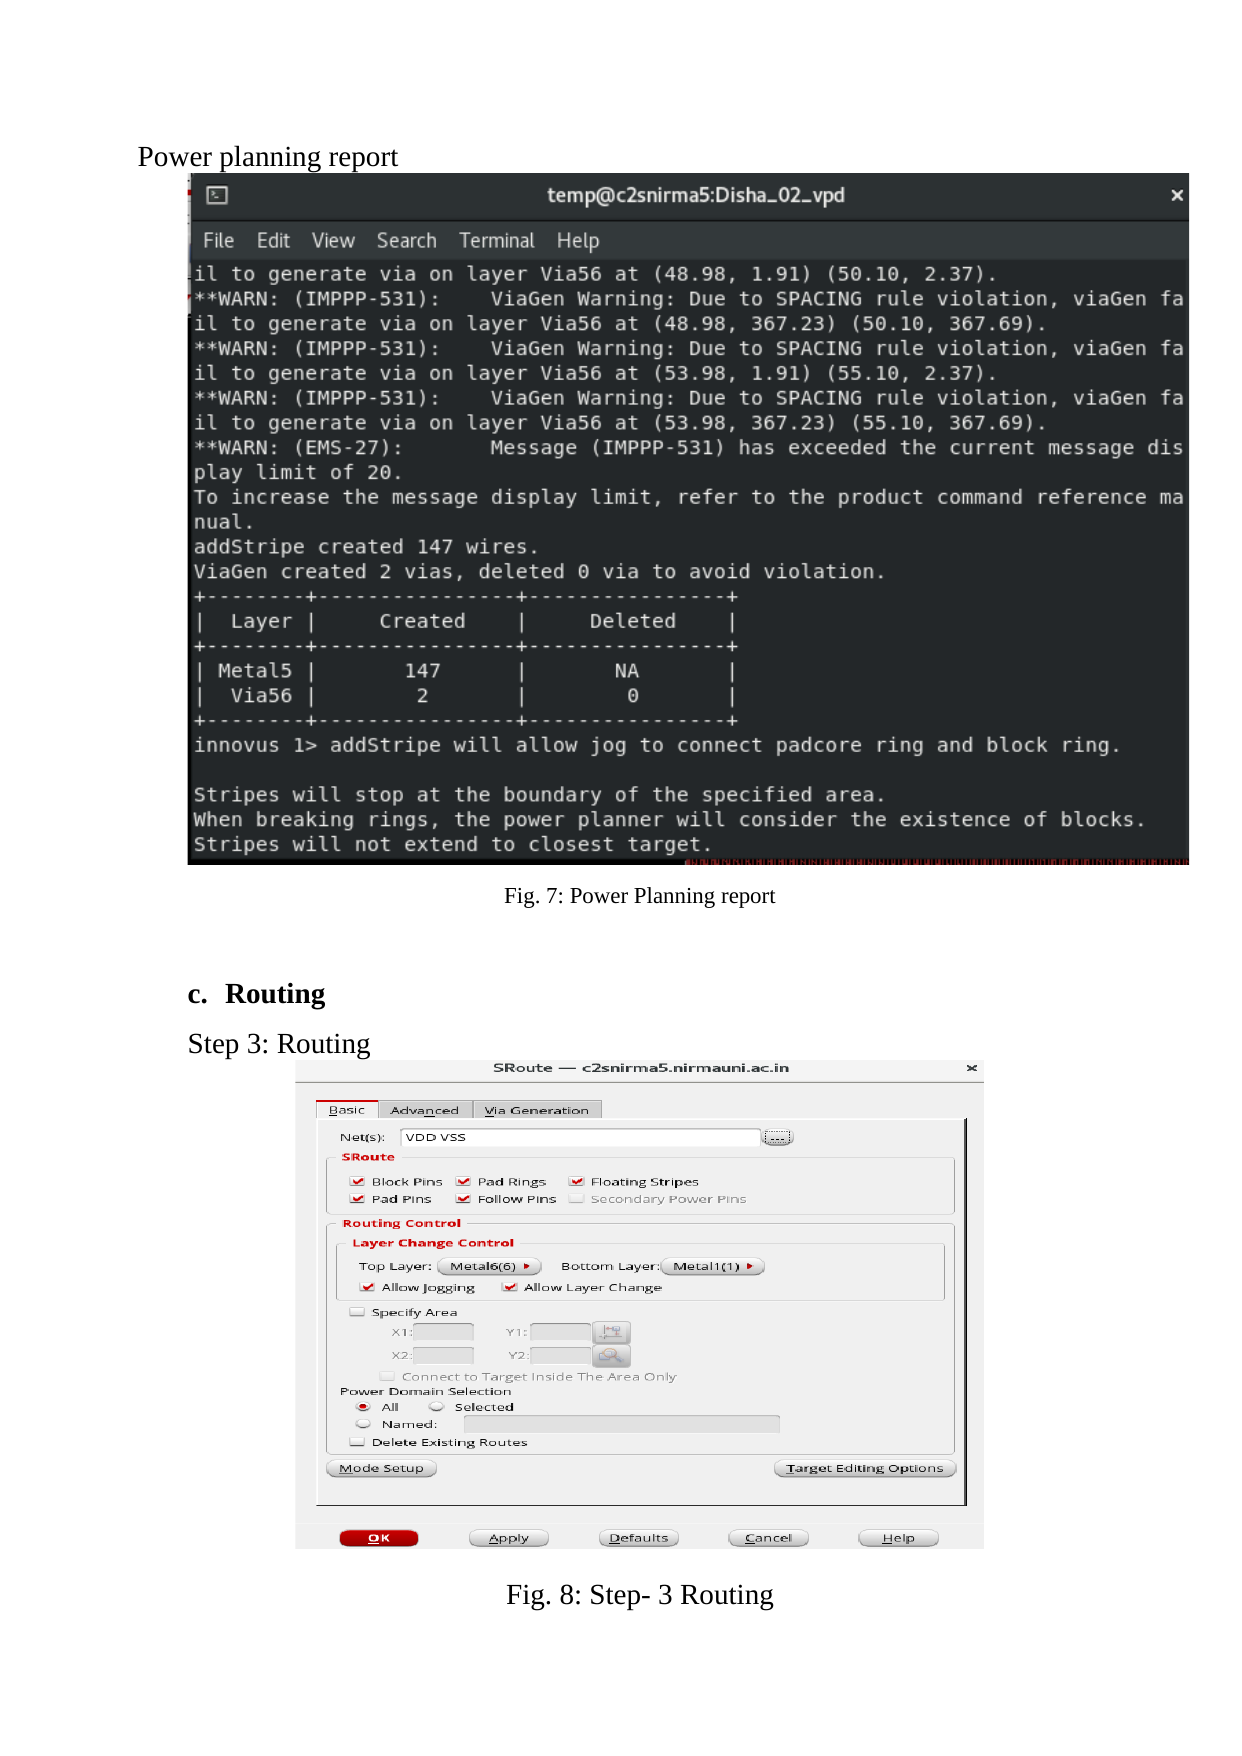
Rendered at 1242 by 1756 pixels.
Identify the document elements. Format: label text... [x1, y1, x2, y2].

picture [295, 1060, 984, 1549]
subtitle Step 3: Routing [187, 1026, 1212, 1059]
picture [187, 173, 1190, 865]
text Fig. 7: Power Planning report [74, 883, 1206, 909]
subtitle Power planning report [137, 139, 1212, 173]
subtitle Routing [187, 976, 1212, 1009]
